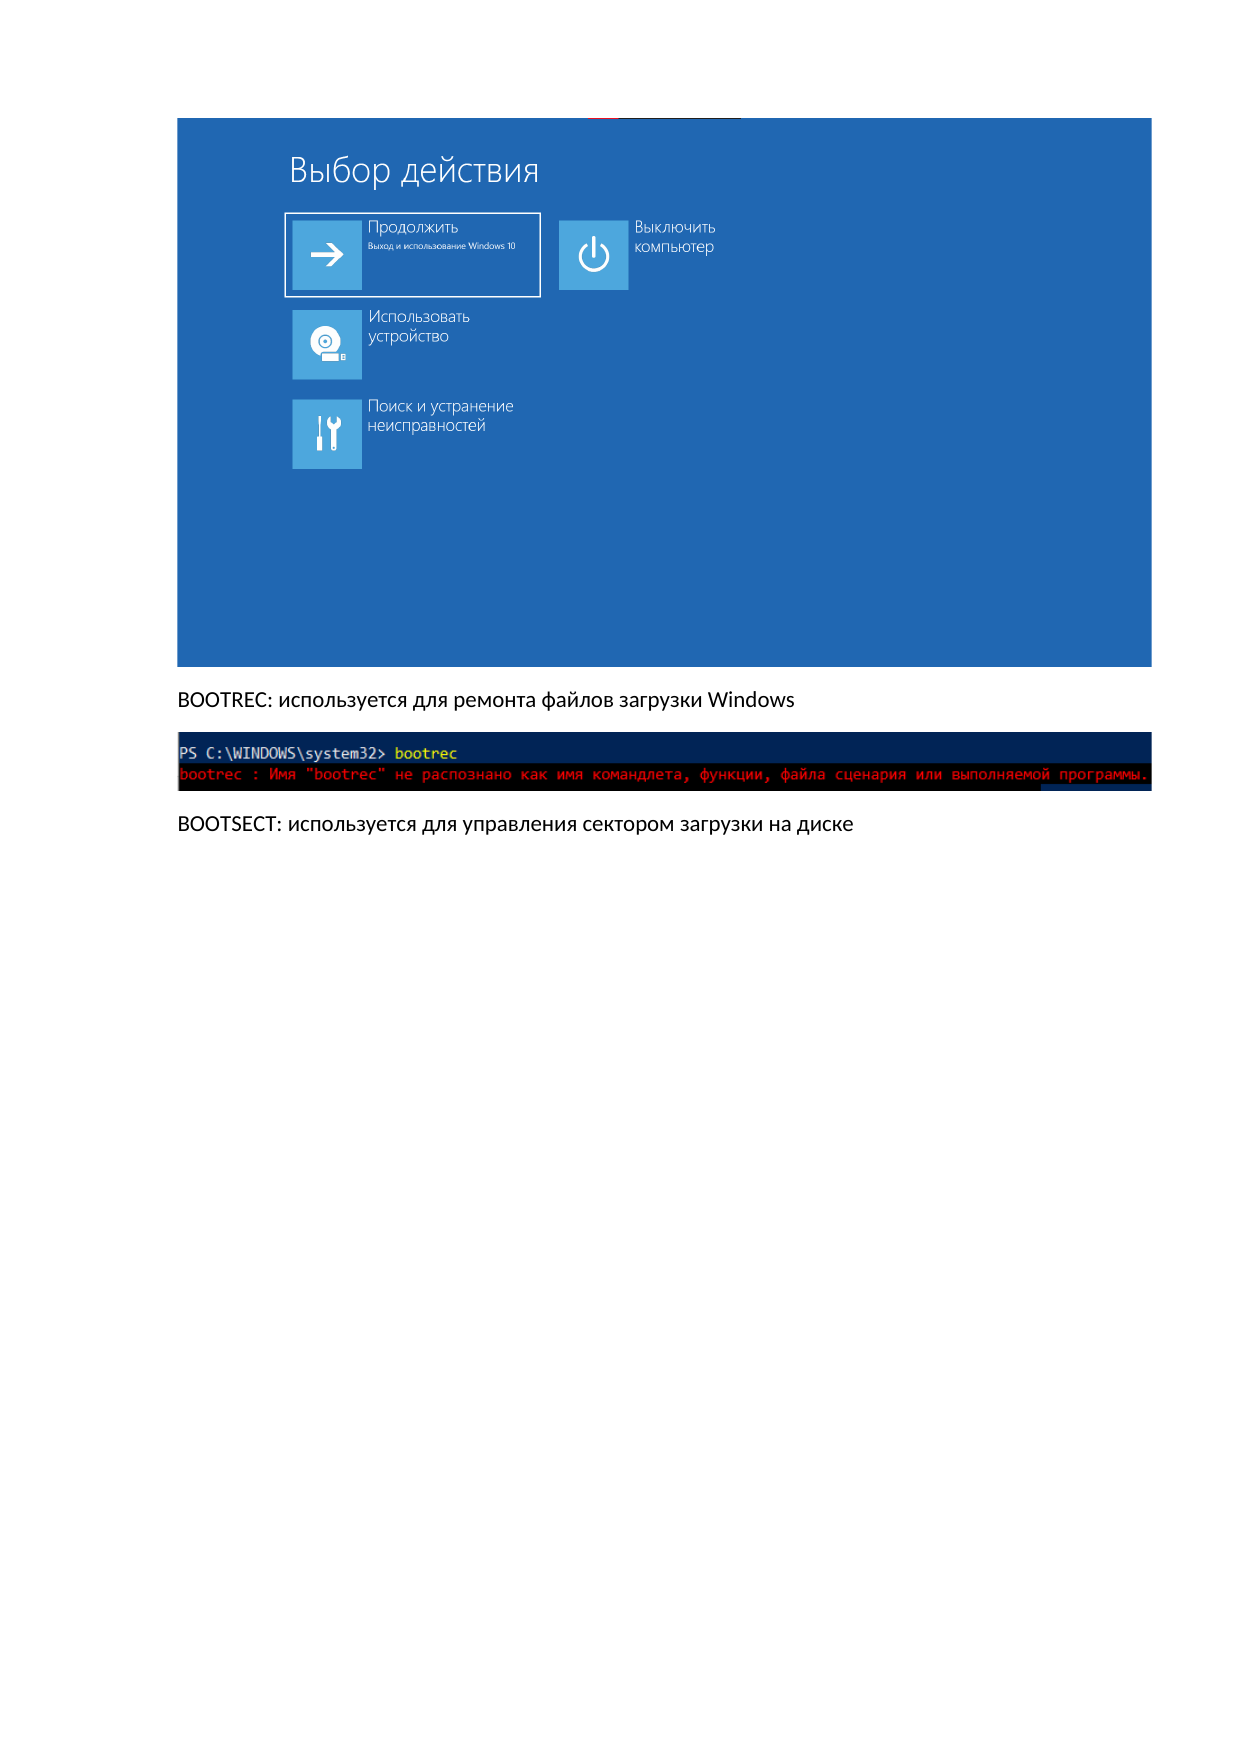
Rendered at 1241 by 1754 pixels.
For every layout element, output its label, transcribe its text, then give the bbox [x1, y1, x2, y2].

picture [177, 732, 1152, 791]
picture [177, 118, 1152, 667]
text BOOTREC: используется для ремонта файлов загрузки Windows [177, 685, 1152, 713]
text BOOTSECT: используется для управления сектором загрузки на диске [177, 809, 1152, 837]
